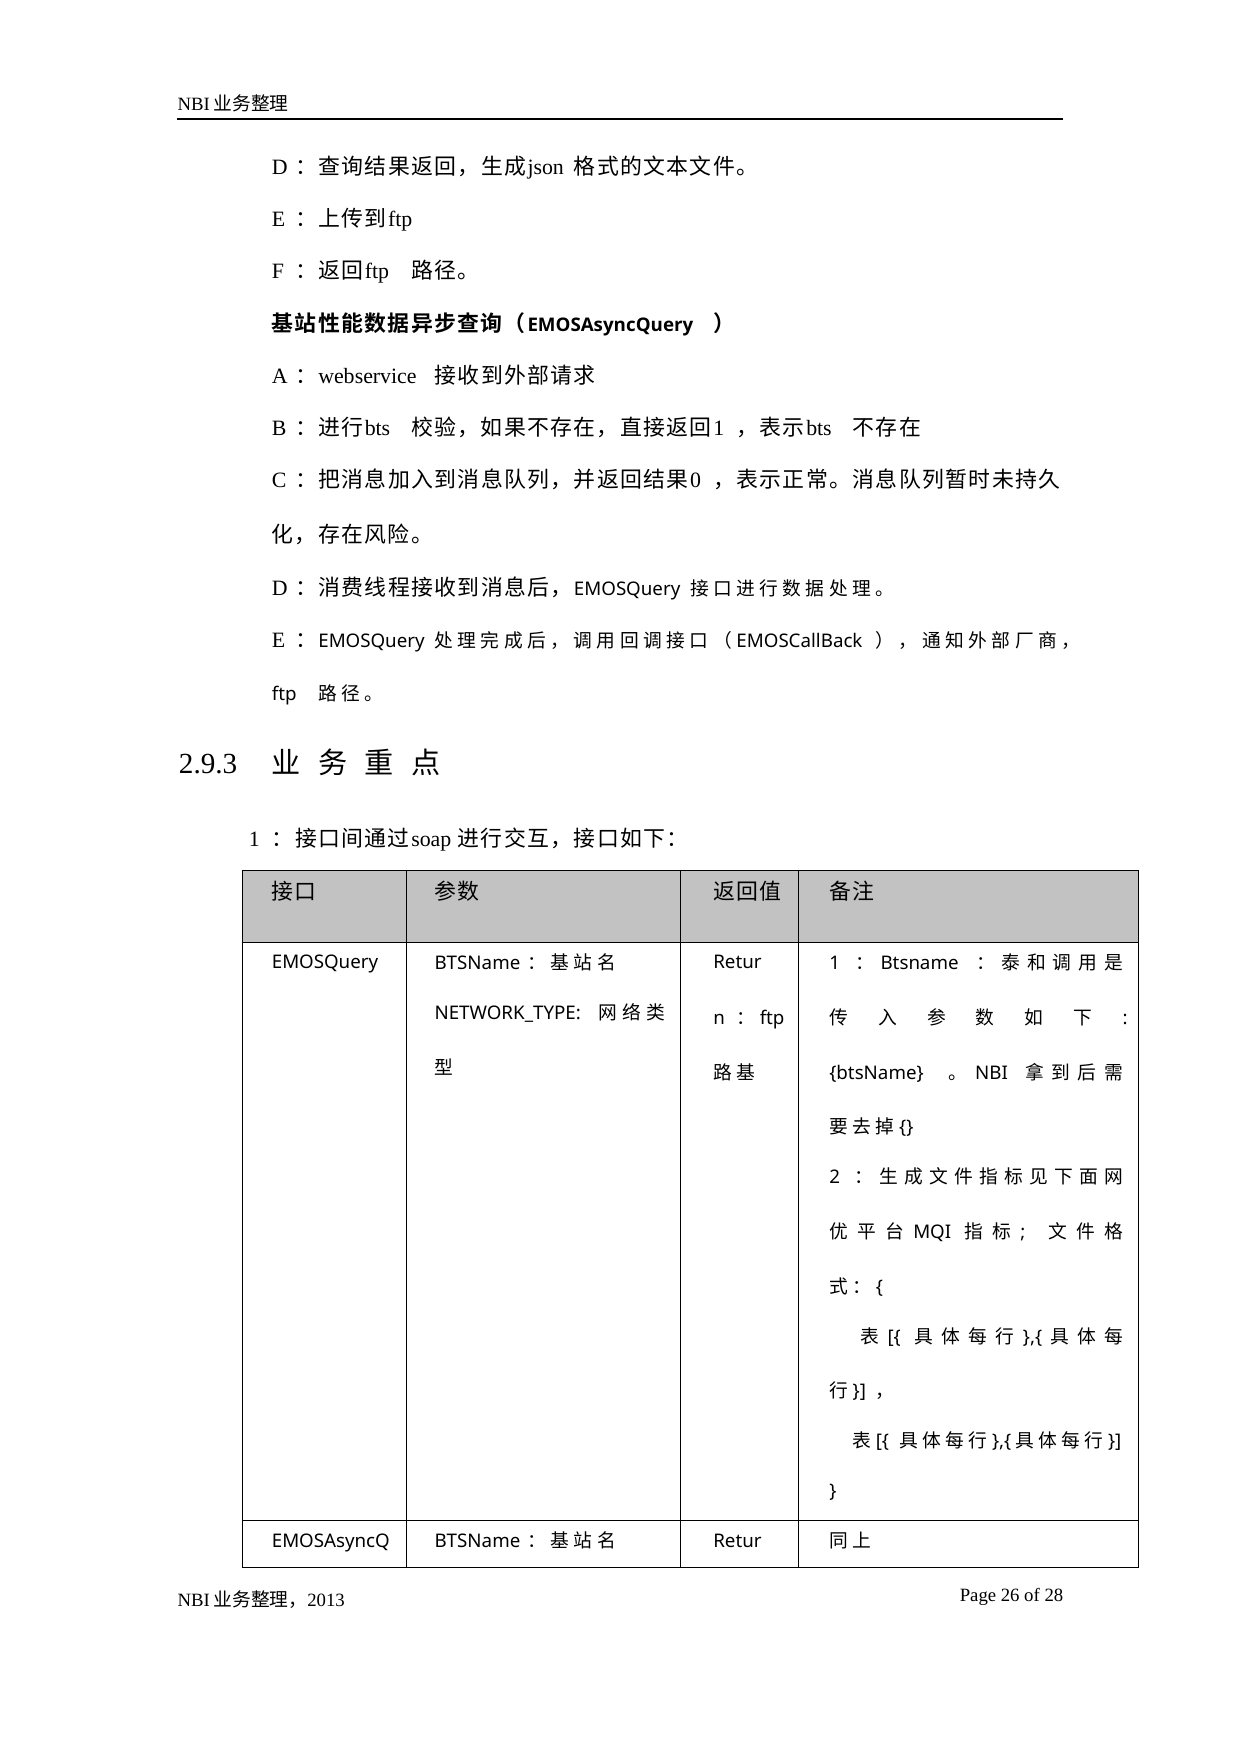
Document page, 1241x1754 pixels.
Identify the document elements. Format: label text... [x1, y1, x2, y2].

table_header 接口 [243, 871, 406, 942]
text A：webservice接收到外部请求 [254, 356, 1061, 392]
text 基站性能数据异步查询（EMOSAsyncQuery） [254, 303, 1061, 340]
table_header 参数 [407, 871, 680, 942]
text D：消费线程接收到消息后，EMOSQuery接口进行数据处理。 [254, 567, 1061, 603]
list 业务重点 [179, 724, 1061, 797]
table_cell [407, 1521, 680, 1567]
table_cell EMOSAsyncQuery [243, 1521, 406, 1567]
text D：查询结果返回，生成json格式的文本文件。 [254, 146, 1061, 183]
text C：把消息加入到消息队列，并返回结果0，表示正常。消息队列暂时未持久化，存在风险。 [254, 460, 1061, 551]
table_cell Return：0:正常,1:数据不存在 [681, 1521, 798, 1567]
text E：EMOSQuery处理完成后，调用回调接口（EMOSCallBack），通知外部厂商，ftp路径。 [254, 619, 1061, 711]
text B：进行bts校验，如果不存在，直接返回1，表示bts不存在 [254, 408, 1061, 444]
table_cell BTSName：基站名 NETWORK_TYPE:网络类型 [407, 943, 680, 1520]
table_header 备注 [799, 871, 1138, 942]
text F：返回ftp路径。 [254, 251, 1061, 287]
table_cell EMOSQuery [243, 943, 406, 1520]
table_header 返回值 [681, 871, 798, 942]
table_cell 同上 [799, 1521, 1138, 1567]
text 1：接口间通过soap进行交互，接口如下： [179, 818, 1061, 854]
table_cell 1：Btsname：泰和调用是传入参数如下:{btsName}。NBI拿到后需要去掉{} 2：生成文件指标见下面网优平台MQI指标;文件格式：{ 表[{具体每行},{具体每行}]， 表[{具体每行},{具体每行}] } [799, 943, 1138, 1520]
table_cell Return：ftp路基 [681, 943, 798, 1520]
text E：上传到ftp [254, 199, 1061, 235]
